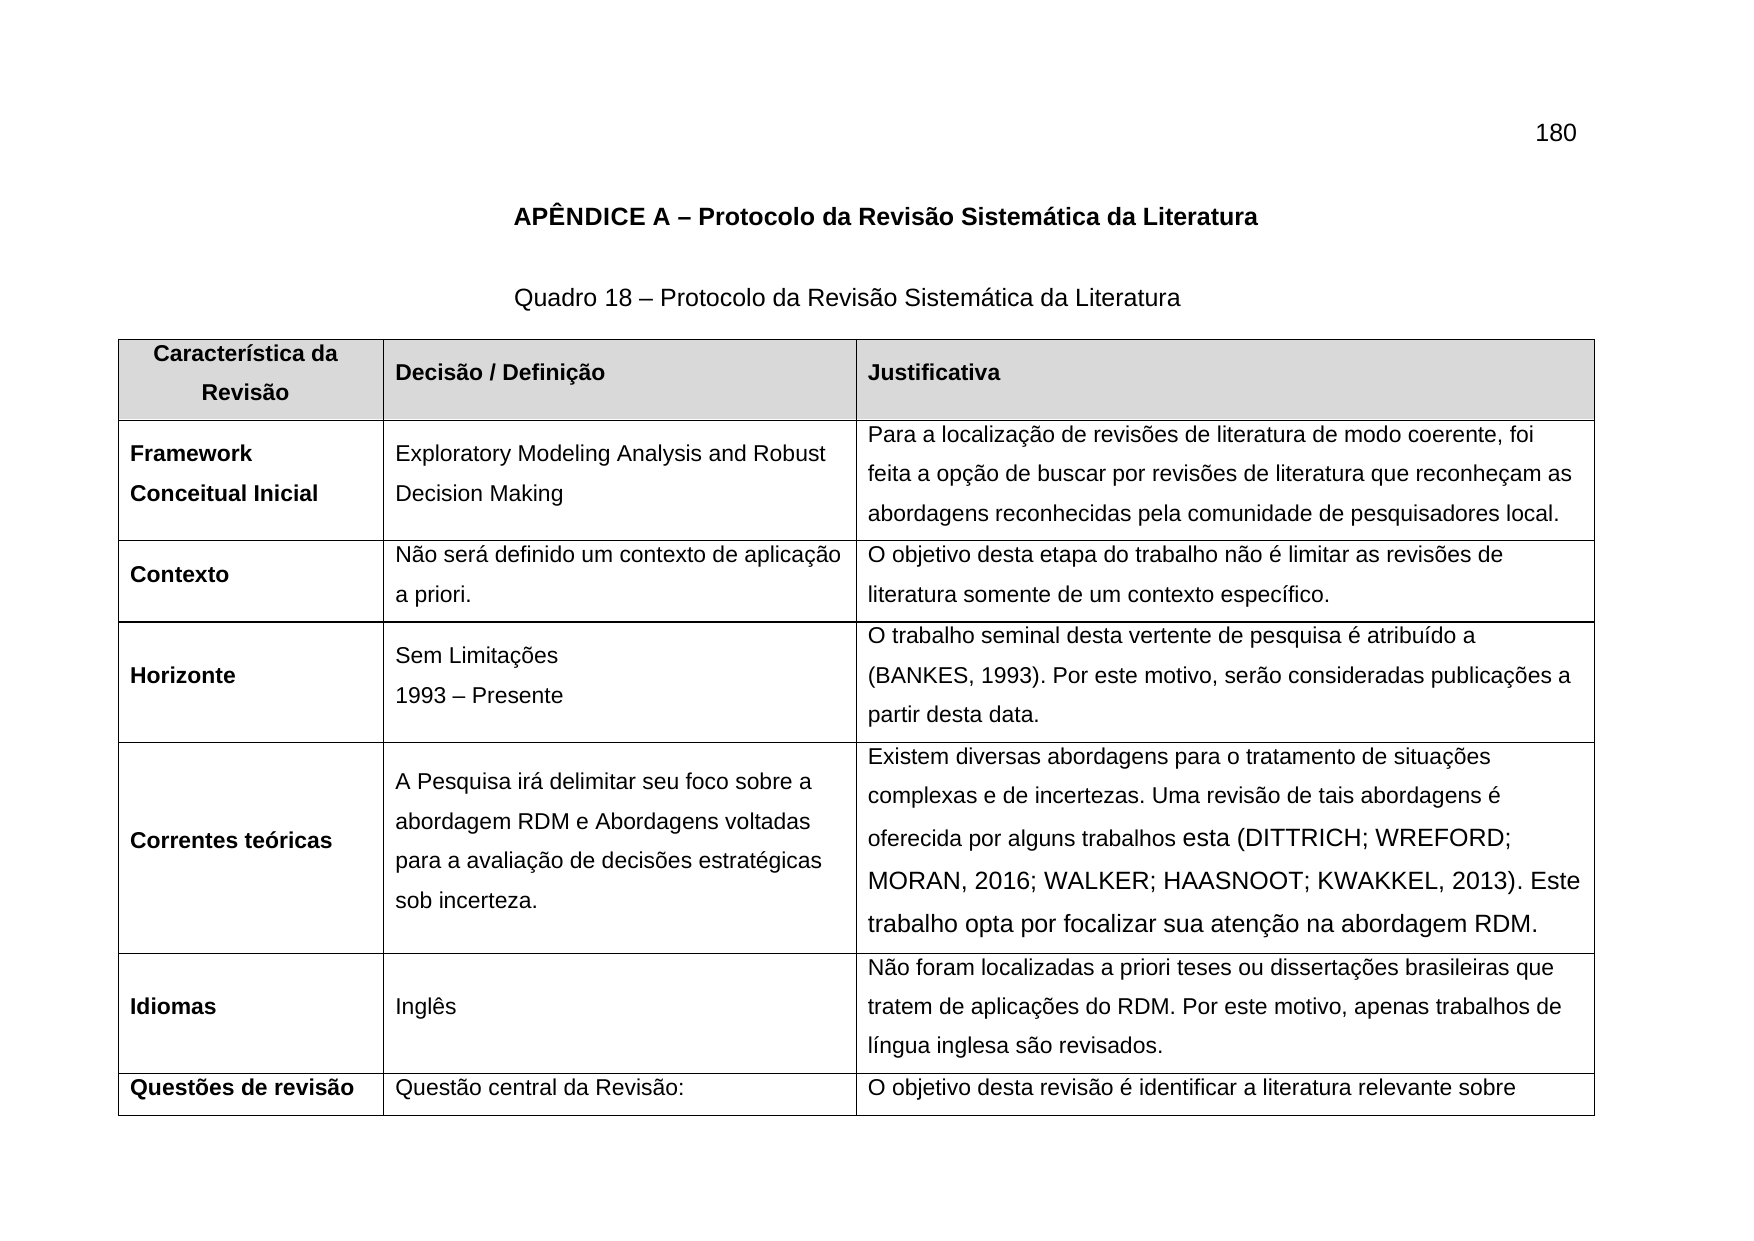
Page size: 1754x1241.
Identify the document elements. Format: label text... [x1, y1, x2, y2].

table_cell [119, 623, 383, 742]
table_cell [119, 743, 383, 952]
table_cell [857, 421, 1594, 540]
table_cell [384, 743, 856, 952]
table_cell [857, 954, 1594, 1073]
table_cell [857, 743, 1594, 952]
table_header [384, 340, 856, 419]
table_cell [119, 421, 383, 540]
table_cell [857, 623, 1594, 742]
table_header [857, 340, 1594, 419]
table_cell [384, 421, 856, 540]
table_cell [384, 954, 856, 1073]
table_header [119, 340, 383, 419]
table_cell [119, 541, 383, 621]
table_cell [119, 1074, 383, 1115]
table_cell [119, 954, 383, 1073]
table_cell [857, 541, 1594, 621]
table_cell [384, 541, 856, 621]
subtitle APÊNDICE A – Protocolo da Revisão Sistemática da Literatura [195, 202, 1577, 231]
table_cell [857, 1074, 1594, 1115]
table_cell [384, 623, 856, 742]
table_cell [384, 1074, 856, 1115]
